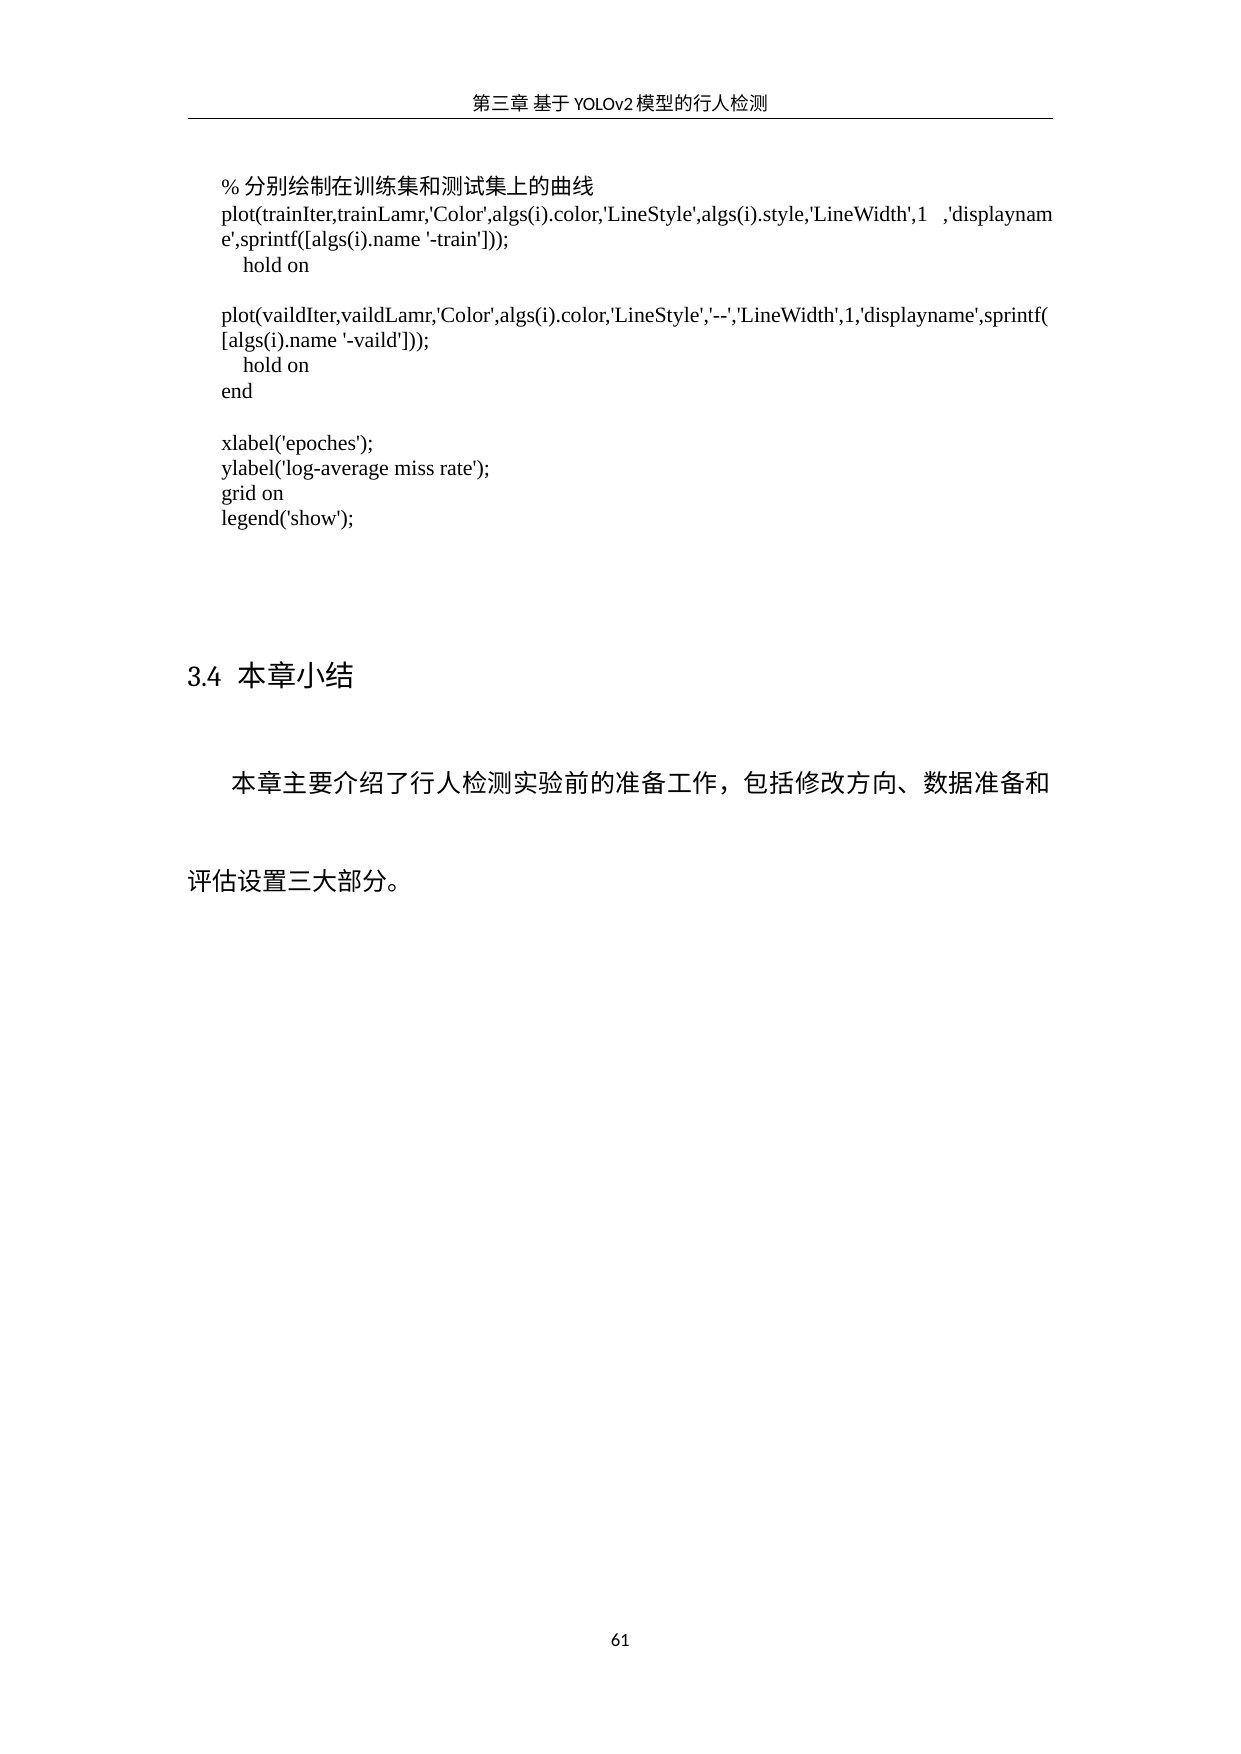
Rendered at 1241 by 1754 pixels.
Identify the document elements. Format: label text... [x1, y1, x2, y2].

list 本章小结 [187, 643, 1053, 708]
text 本章主要介绍了行人检测实验前的准备工作，包括修改方向、数据准备和评估设置三大部分。 [187, 749, 1053, 912]
